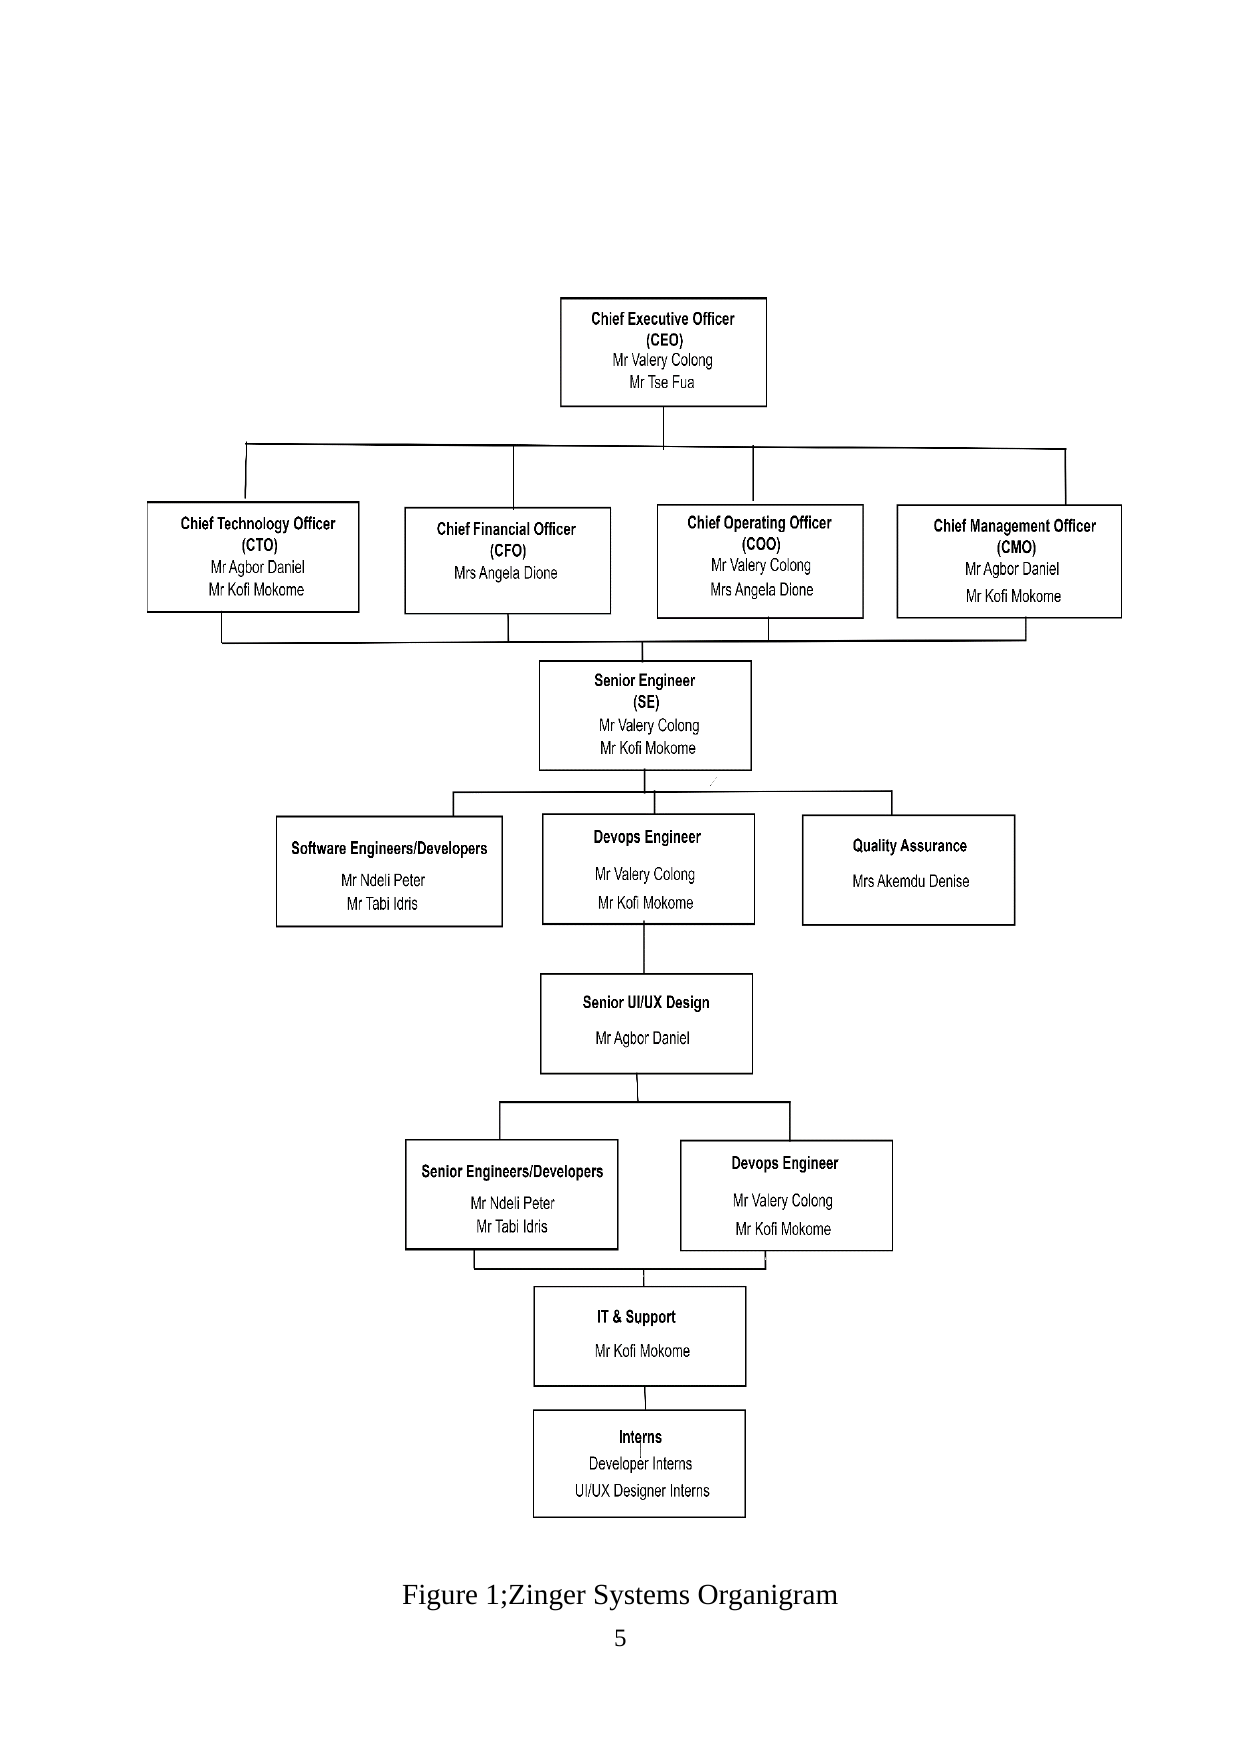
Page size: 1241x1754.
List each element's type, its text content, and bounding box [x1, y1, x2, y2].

text Figure 1;Zinger Systems Organigram [147, 1577, 1093, 1611]
picture [147, 297, 1122, 1518]
